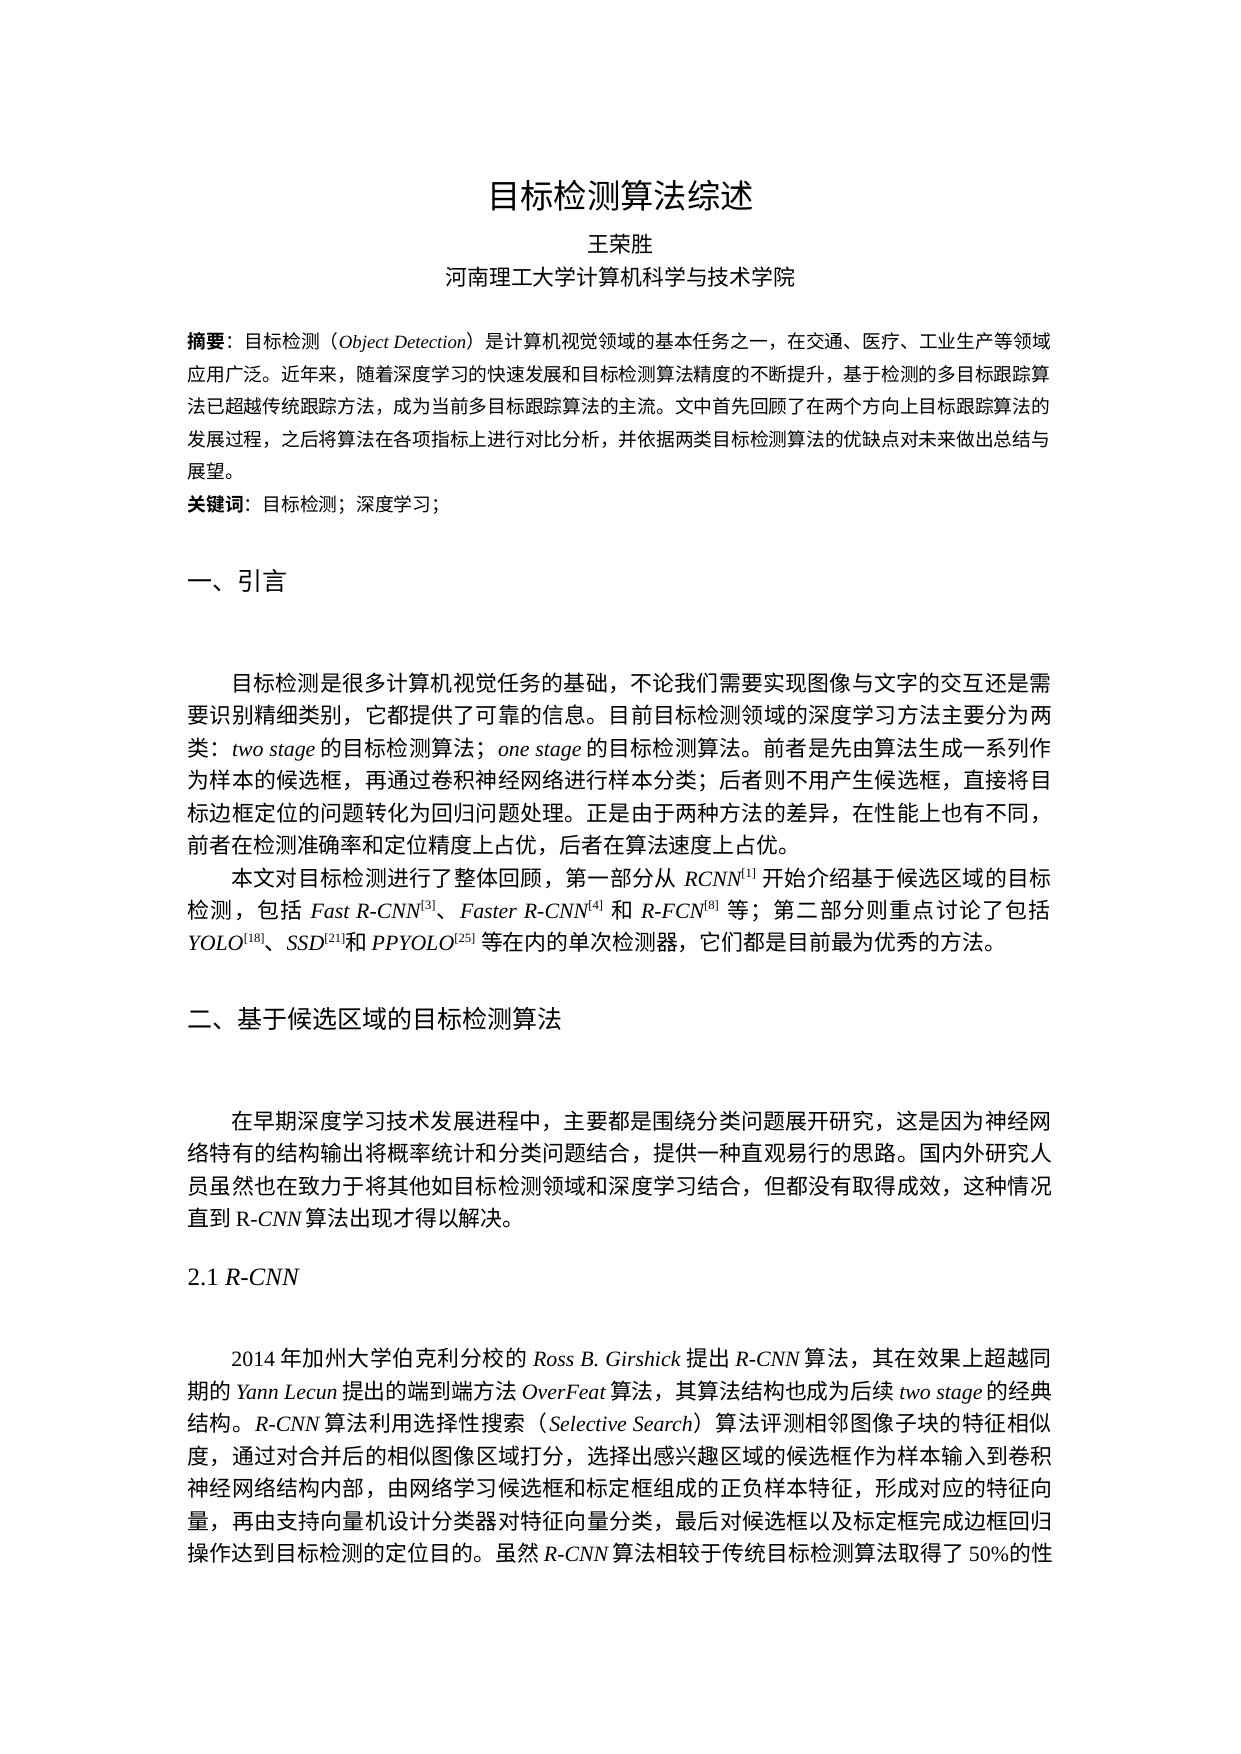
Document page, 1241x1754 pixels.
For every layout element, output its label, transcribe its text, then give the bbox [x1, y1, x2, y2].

text 王荣胜 [187, 227, 1053, 259]
text 本文对目标检测进行了整体回顾，第一部分从 RCNN[1] 开始介绍基于候选区域的目标检测，包括 Fast R-CNN[3]、Faster R-CNN[4] 和 R-FCN[8] 等；第二部分则重点讨论了包括 YOLO[18]、SSD[21]和PPYOLO[25] 等在内的单次检测器，它们都是目前最为优秀的方法。 [187, 860, 1053, 958]
text 关键词：目标检测；深度学习； [187, 487, 1053, 519]
text 目标检测是很多计算机视觉任务的基础，不论我们需要实现图像与文字的交互还是需要识别精细类别，它都提供了可靠的信息。目前目标检测领域的深度学习方法主要分为两类：two stage的目标检测算法；one stage的目标检测算法。前者是先由算法生成一系列作为样本的候选框，再通过卷积神经网络进行样本分类；后者则不用产生候选框，直接将目标边框定位的问题转化为回归问题处理。正是由于两种方法的差异，在性能上也有不同，前者在检测准确率和定位精度上占优，后者在算法速度上占优。 [187, 665, 1053, 860]
subtitle 二、基于候选区域的目标检测算法 [187, 985, 1053, 1050]
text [187, 1341, 1053, 1568]
text 目标检测算法综述 [187, 162, 1053, 227]
text 河南理工大学计算机科学与技术学院 [187, 259, 1053, 292]
text 摘要：目标检测（Object Detection）是计算机视觉领域的基本任务之一，在交通、医疗、工业生产等领域应用广泛。近年来，随着深度学习的快速发展和目标检测算法精度的不断提升，基于检测的多目标跟踪算法已超越传统跟踪方法，成为当前多目标跟踪算法的主流。文中首先回顾了在两个方向上目标跟踪算法的发展过程，之后将算法在各项指标上进行对比分析，并依据两类目标检测算法的优缺点对未来做出总结与展望。 [187, 324, 1053, 487]
subtitle 一、引言 [187, 547, 1053, 612]
subtitle 2.1 R-CNN [187, 1260, 1053, 1293]
text 在早期深度学习技术发展进程中，主要都是围绕分类问题展开研究，这是因为神经网络特有的结构输出将概率统计和分类问题结合，提供一种直观易行的思路。国内外研究人员虽然也在致力于将其他如目标检测领域和深度学习结合，但都没有取得成效，这种情况直到R-CNN算法出现才得以解决。 [187, 1103, 1053, 1233]
